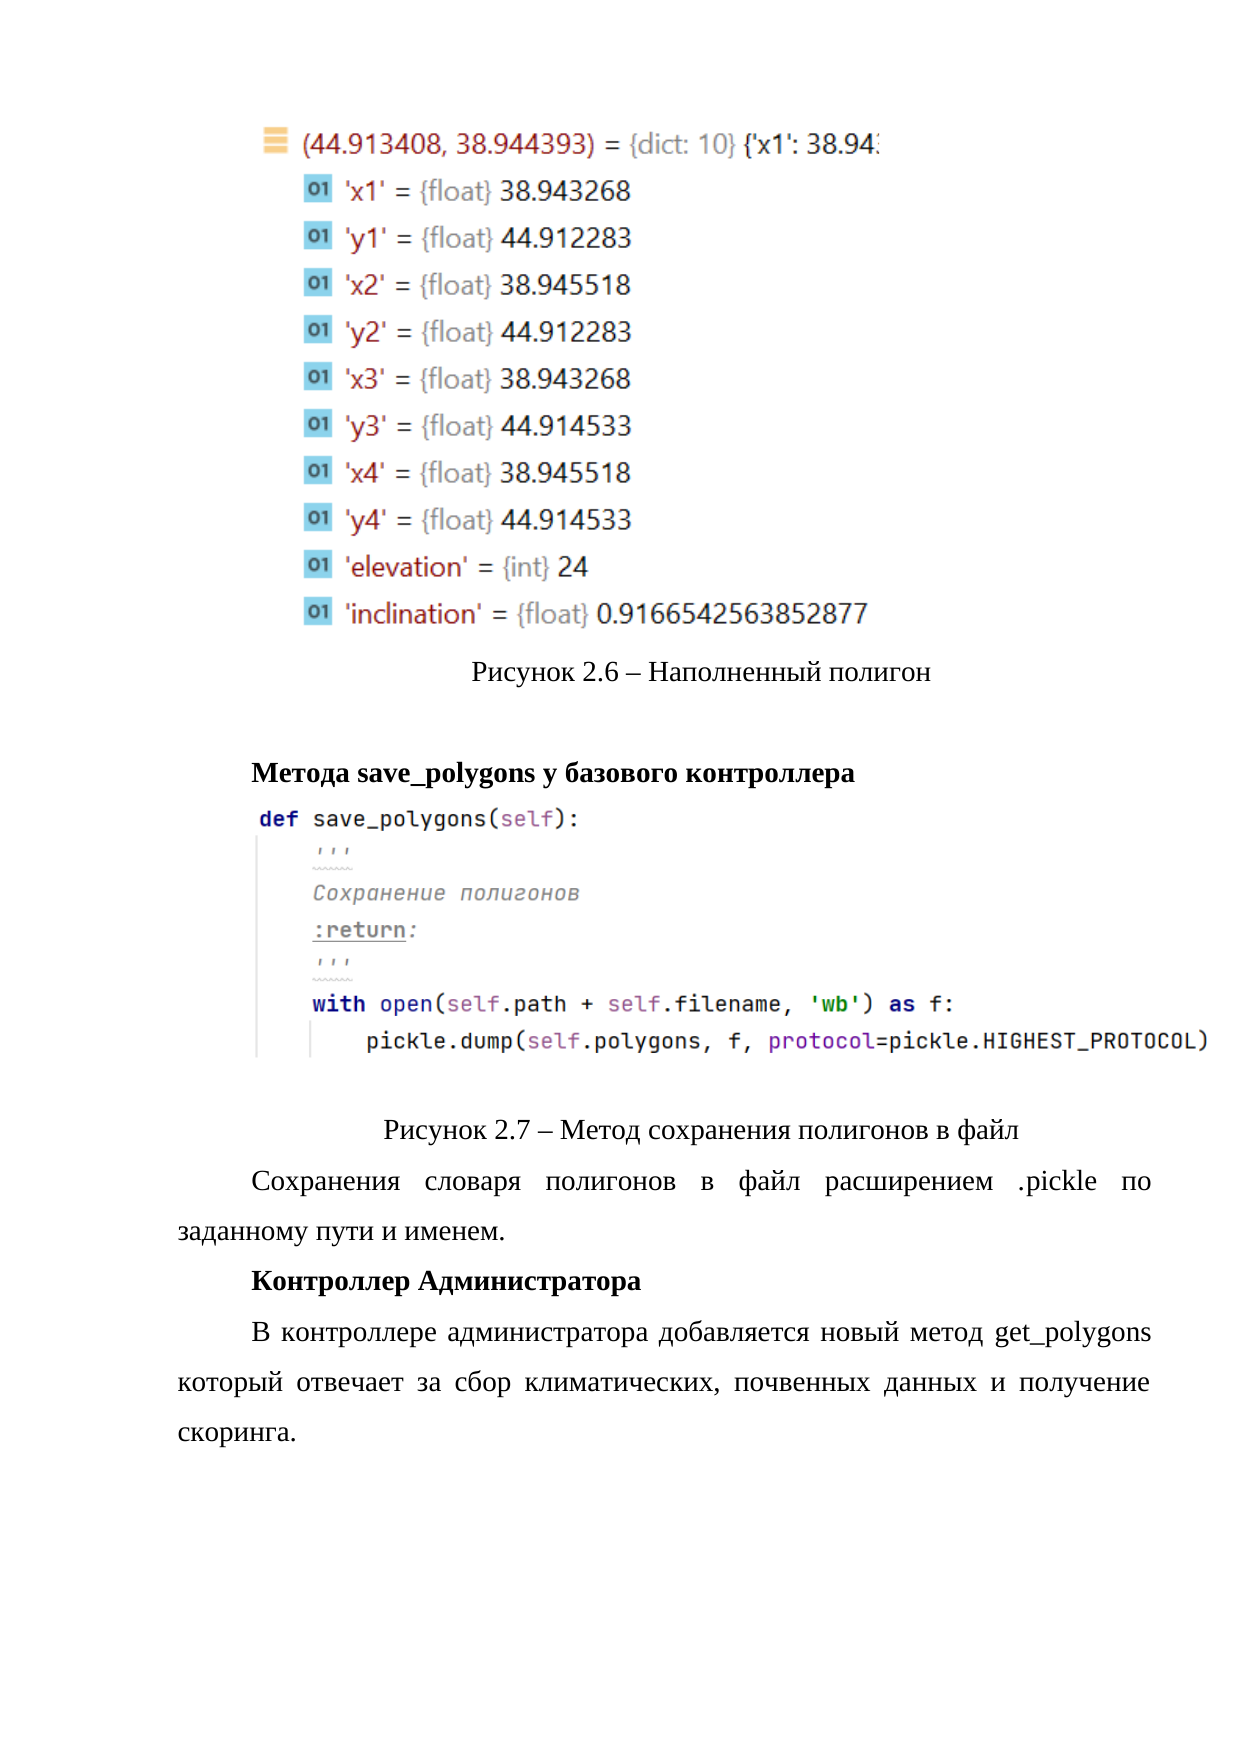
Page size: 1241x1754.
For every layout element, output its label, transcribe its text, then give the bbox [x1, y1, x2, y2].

picture [251, 805, 1226, 1099]
text Контроллер Администратора [177, 1263, 1152, 1297]
text Рисунок 2.7 – Метод сохранения полигонов в файл [177, 1112, 1152, 1146]
picture [251, 118, 880, 641]
text Сохранения словаря полигонов в файл расширением .pickle по заданному пути и именем. [177, 1163, 1152, 1247]
text В контроллере администратора добавляется новый метод get_polygons который отвечает за сбор климатических, почвенных данных и получение скоринга. [177, 1314, 1152, 1448]
text Метода save_polygons у базового контроллера [177, 755, 1152, 788]
text Рисунок 2.6 – Наполненный полигон [177, 654, 1152, 688]
